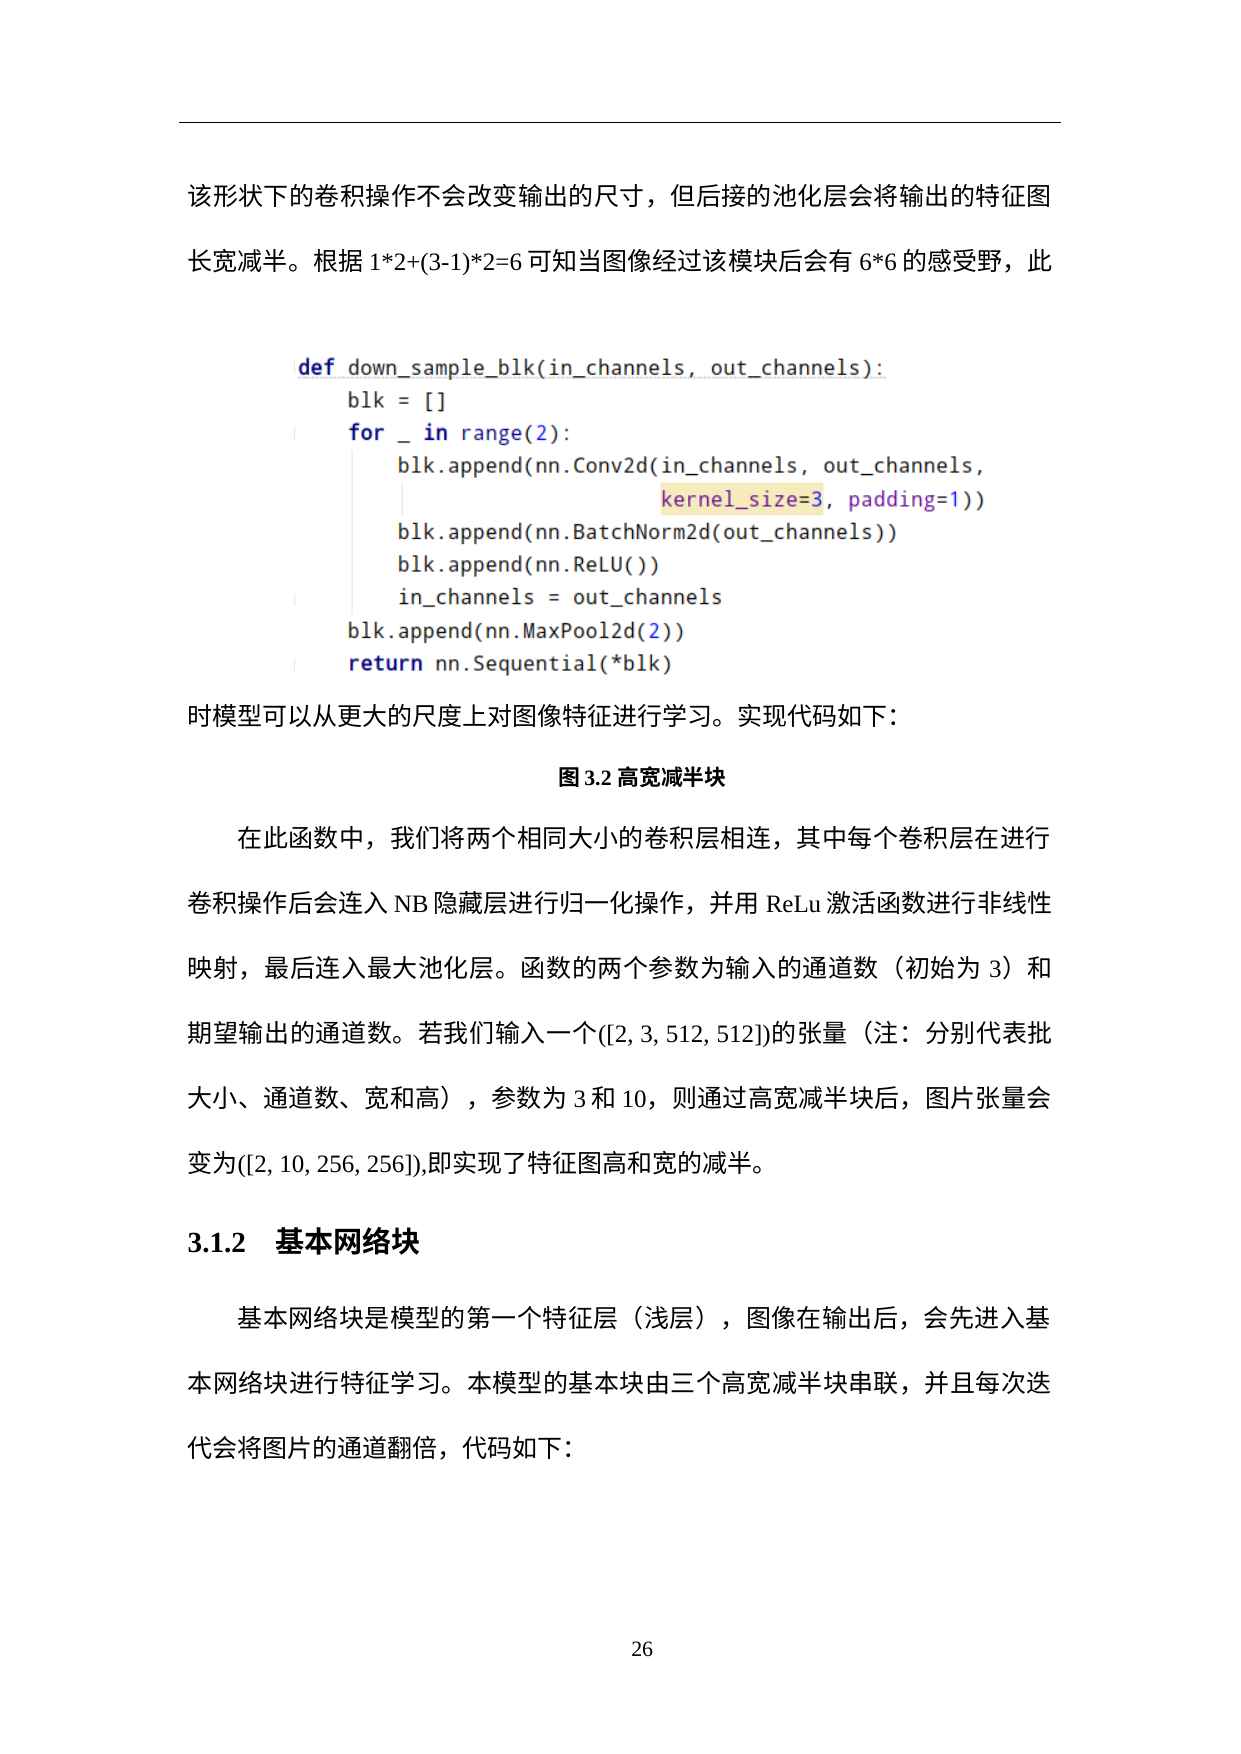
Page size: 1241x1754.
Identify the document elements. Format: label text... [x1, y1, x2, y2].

text 在此函数中，我们将两个相同大小的卷积层相连，其中每个卷积层在进行卷积操作后会连入NB隐藏层进行归一化操作，并用ReLu激活函数进行非线性映射，最后连入最大池化层。函数的两个参数为输入的通道数（初始为3）和期望输出的通道数。若我们输入一个([2, 3, 512, 512])的张量（注：分别代表批大小、通道数、宽和高），参数为3和10，则通过高宽减半块后，图片张量会变为([2, 10, 256, 256]),即实现了特征图高和宽的减半。 [187, 804, 1053, 1194]
subtitle 基本网络块 [187, 1207, 1053, 1272]
text 基本网络块是模型的第一个特征层（浅层），图像在输出后，会先进入基本网络块进行特征学习。本模型的基本块由三个高宽减半块串联，并且每次迭代会将图片的通道翻倍，代码如下： [187, 1284, 1053, 1479]
text 图3.2 高宽减半块 [187, 759, 1053, 792]
picture [294, 355, 1010, 677]
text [187, 162, 1053, 747]
